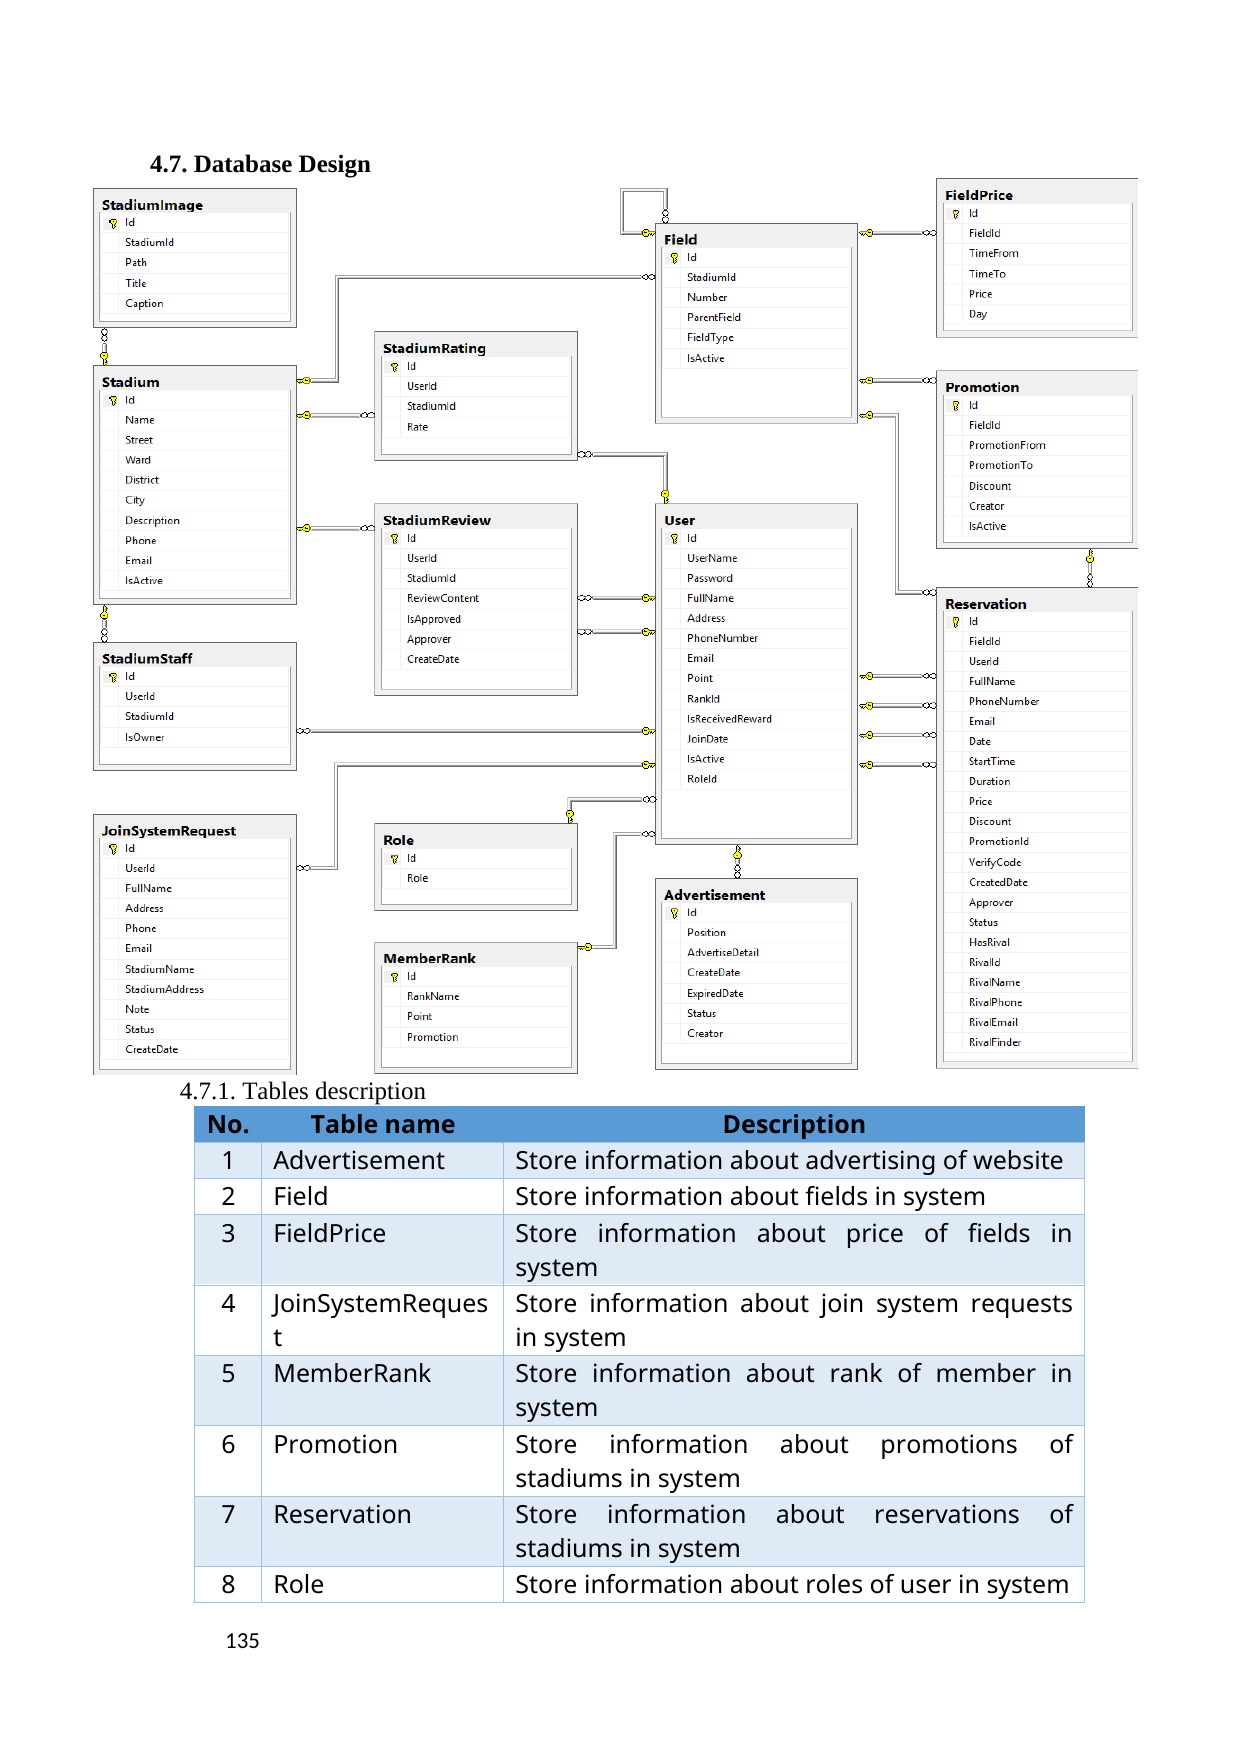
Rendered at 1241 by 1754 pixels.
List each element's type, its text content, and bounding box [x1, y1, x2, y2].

table_cell 1 [195, 1143, 261, 1178]
table_cell 4 [195, 1286, 261, 1355]
table_cell MemberRank [262, 1356, 503, 1425]
table_cell Reservation [262, 1497, 503, 1566]
subtitle Database Design [150, 150, 1091, 178]
table_cell 2 [195, 1179, 261, 1214]
table_header No. [195, 1107, 261, 1142]
table_cell Store information about roles of user in system [504, 1567, 1084, 1602]
table_cell 8 [195, 1567, 261, 1602]
picture [89, 178, 1138, 1075]
table_header Table name [262, 1107, 503, 1142]
table_cell Store information about price of fields in system [504, 1215, 1084, 1284]
table_cell Store information about fields in system [504, 1179, 1084, 1214]
table_cell 5 [195, 1356, 261, 1425]
table_cell Store information about join system requests in system [504, 1286, 1084, 1355]
table_cell JoinSystemRequest [262, 1286, 503, 1355]
table_cell 7 [195, 1497, 261, 1566]
table_cell Store information about reservations of stadiums in system [504, 1497, 1084, 1566]
table_cell Store information about rank of member in system [504, 1356, 1084, 1425]
table_cell Role [262, 1567, 503, 1602]
table_cell Promotion [262, 1426, 503, 1496]
table_cell Store information about promotions of stadiums in system [504, 1426, 1084, 1496]
table_cell Field [262, 1179, 503, 1214]
table_cell Advertisement [262, 1143, 503, 1178]
table_header Description [504, 1107, 1084, 1142]
table_cell Store information about advertising of website [504, 1143, 1084, 1178]
subtitle Tables description [179, 1076, 1091, 1105]
table_cell 6 [195, 1426, 261, 1496]
table_cell 3 [195, 1215, 261, 1284]
table_cell FieldPrice [262, 1215, 503, 1284]
